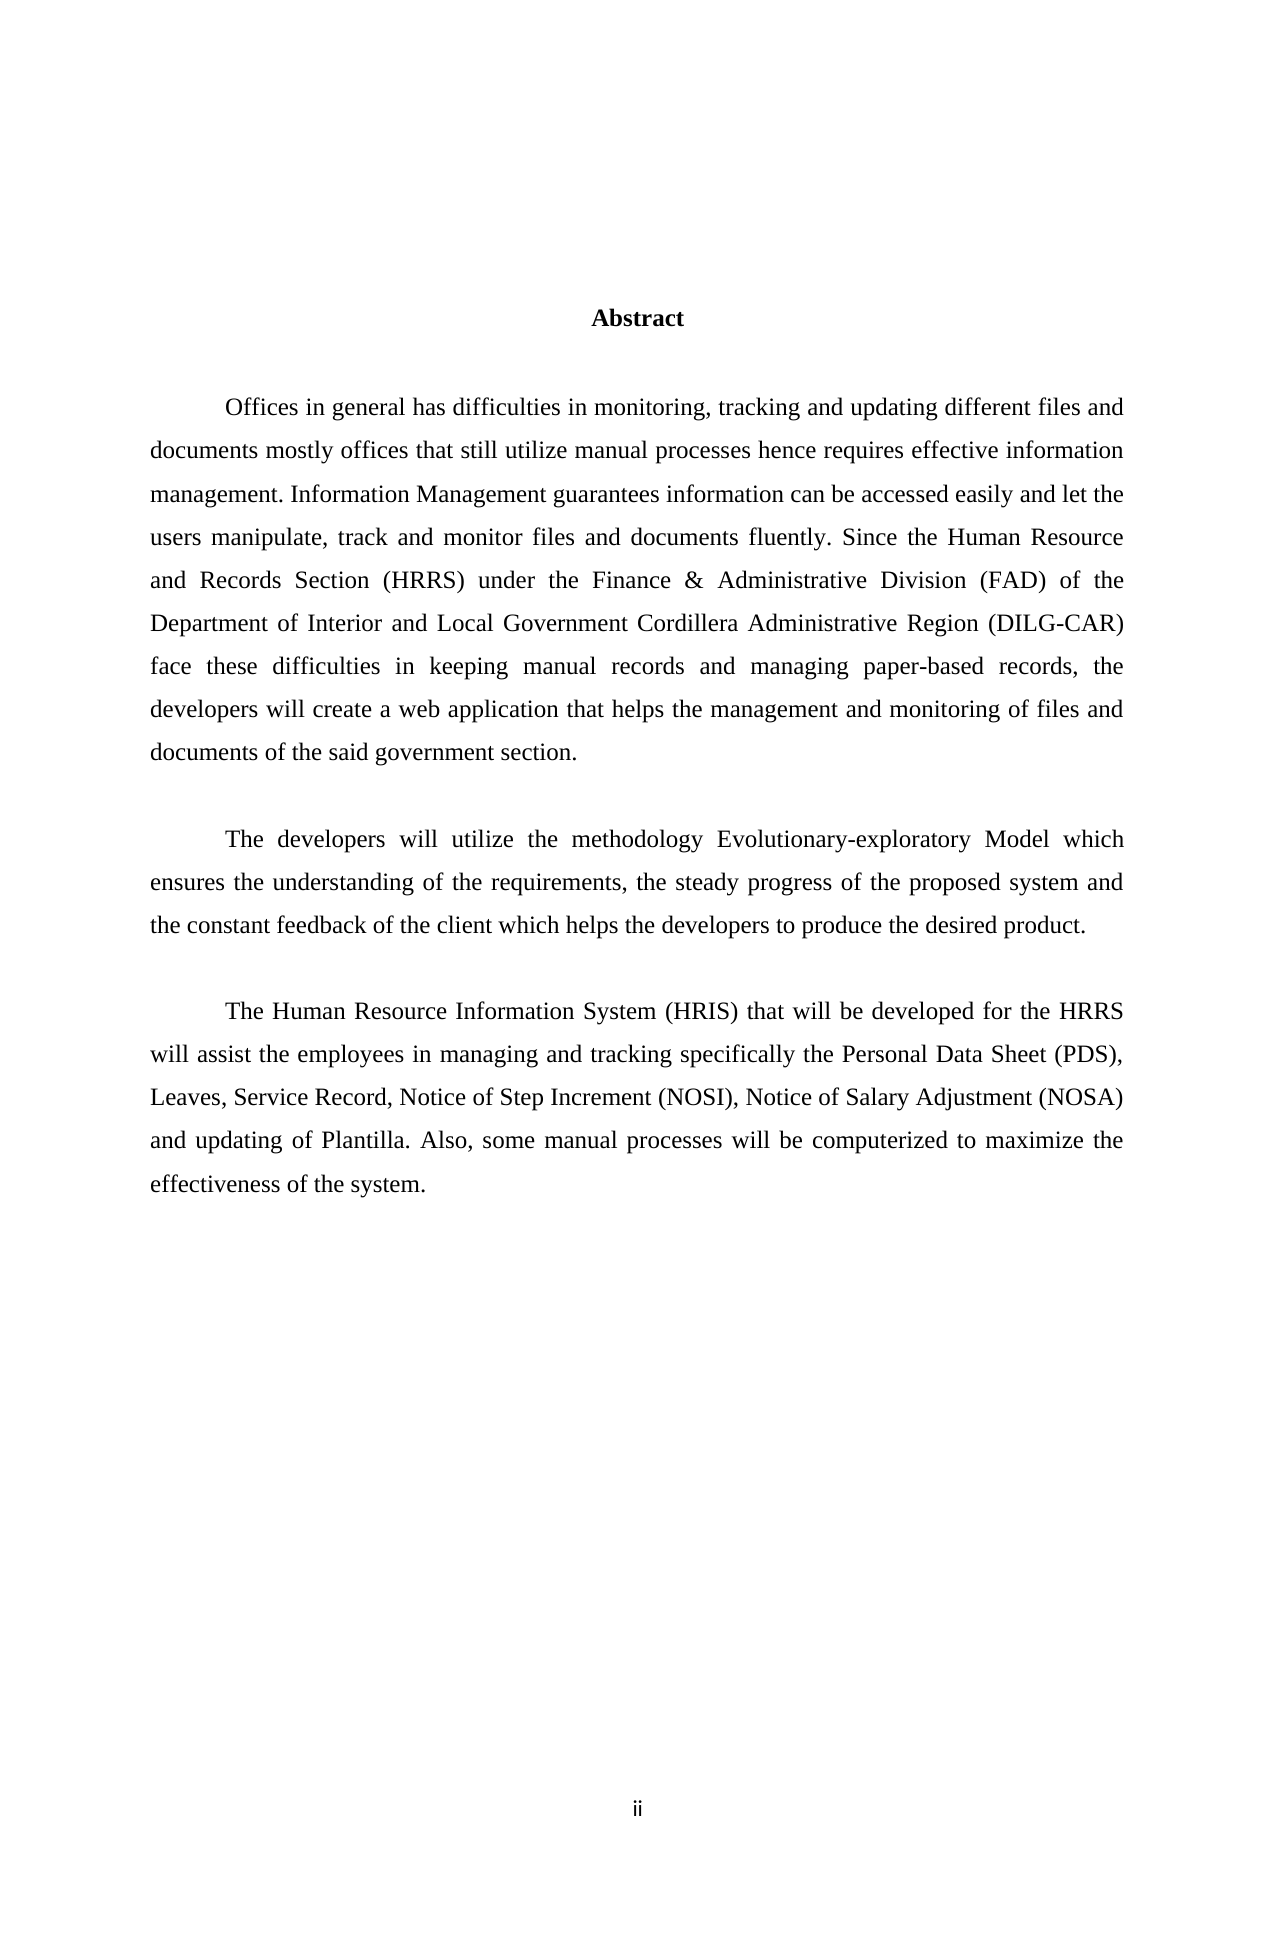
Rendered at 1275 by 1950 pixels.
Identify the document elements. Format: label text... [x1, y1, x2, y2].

text The developers will utilize the methodology Evolutionary-exploratory Model which ensures the understanding of the requirements, the steady progress of the proposed system and the constant feedback of the client which helps the developers to produce the desired product. [150, 824, 1125, 939]
text Abstract [150, 303, 1125, 332]
text The Human Resource Information System (HRIS) that will be developed for the HRRS will assist the employees in managing and tracking specifically the Personal Data Sheet (PDS), Leaves, Service Record, Notice of Step Increment (NOSI), Notice of Salary Adjustment (NOSA) and updating of Plantilla. Also, some manual processes will be computerized to maximize the effectiveness of the system. [150, 996, 1125, 1197]
text Offices in general has difficulties in monitoring, tracking and updating different files and documents mostly offices that still utilize manual processes hence requires effective information management. Information Management guarantees information can be accessed easily and let the users manipulate, track and monitor files and documents fluently. Since the Human Resource and Records Section (HRRS) under the Finance & Administrative Division (FAD) of the Department of Interior and Local Government Cordillera Administrative Region (DILG-CAR) face these difficulties in keeping manual records and managing paper-based records, the developers will create a web application that helps the management and monitoring of files and documents of the said government section. [150, 392, 1125, 766]
